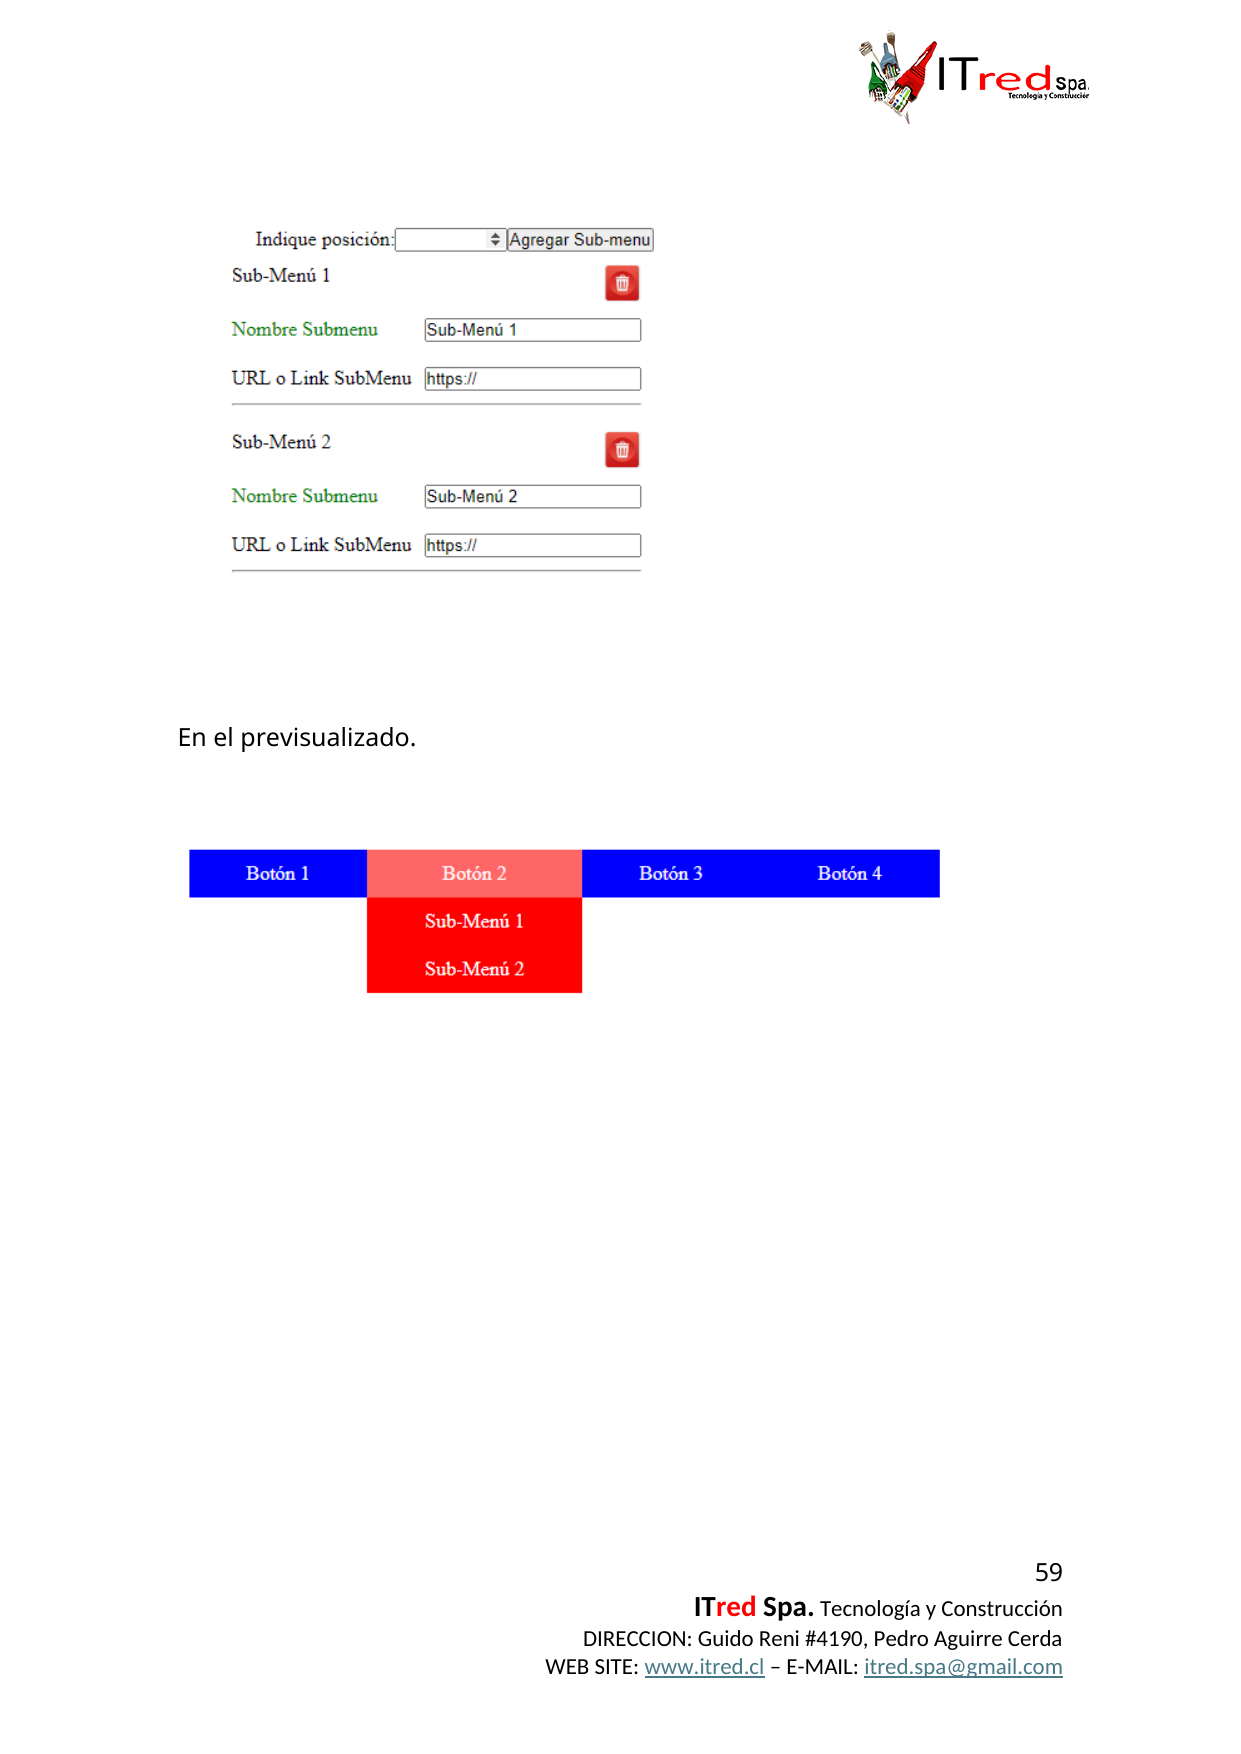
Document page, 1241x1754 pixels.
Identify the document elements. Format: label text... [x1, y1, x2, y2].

text En el previsualizado. [177, 719, 1063, 753]
picture [857, 30, 1089, 124]
picture [177, 831, 955, 1017]
picture [177, 203, 674, 585]
